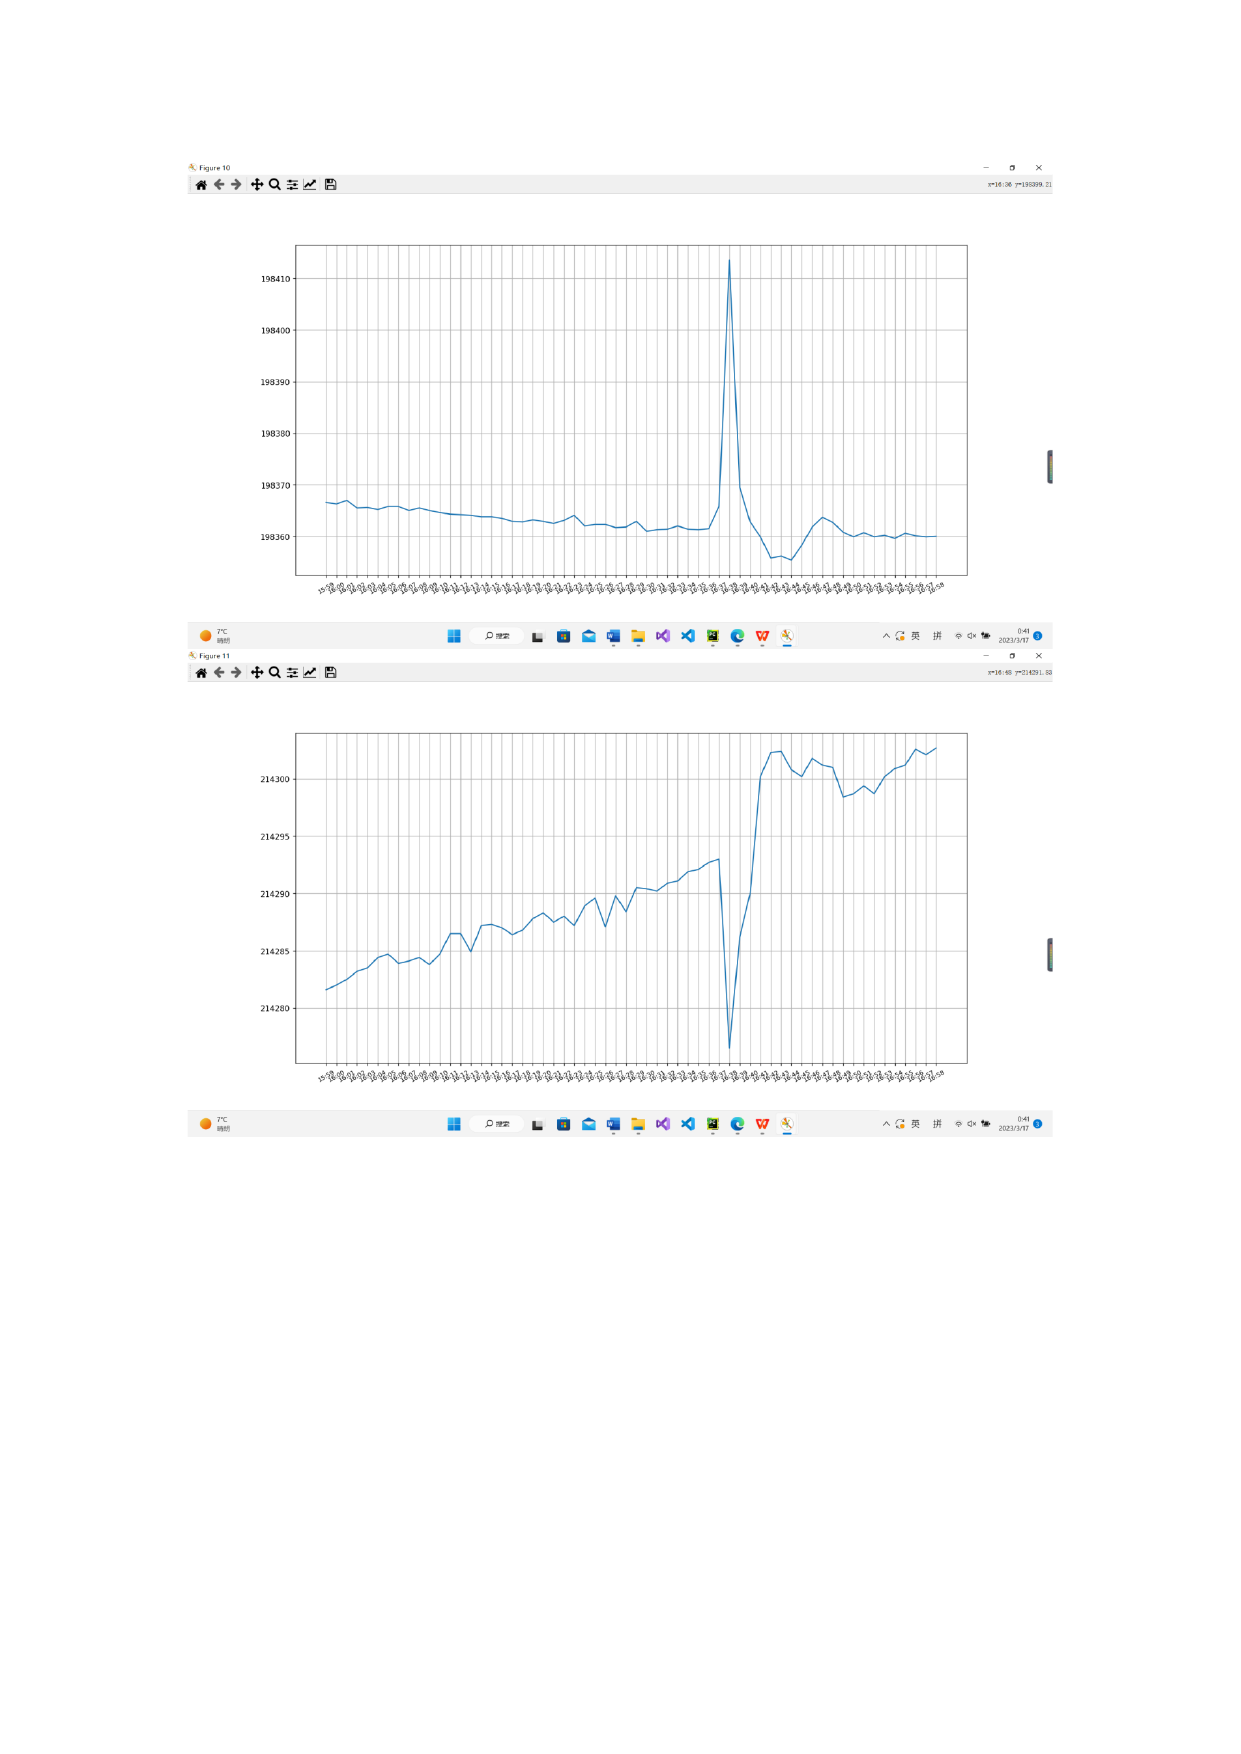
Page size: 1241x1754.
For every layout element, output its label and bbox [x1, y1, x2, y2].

picture [187, 162, 1053, 1137]
